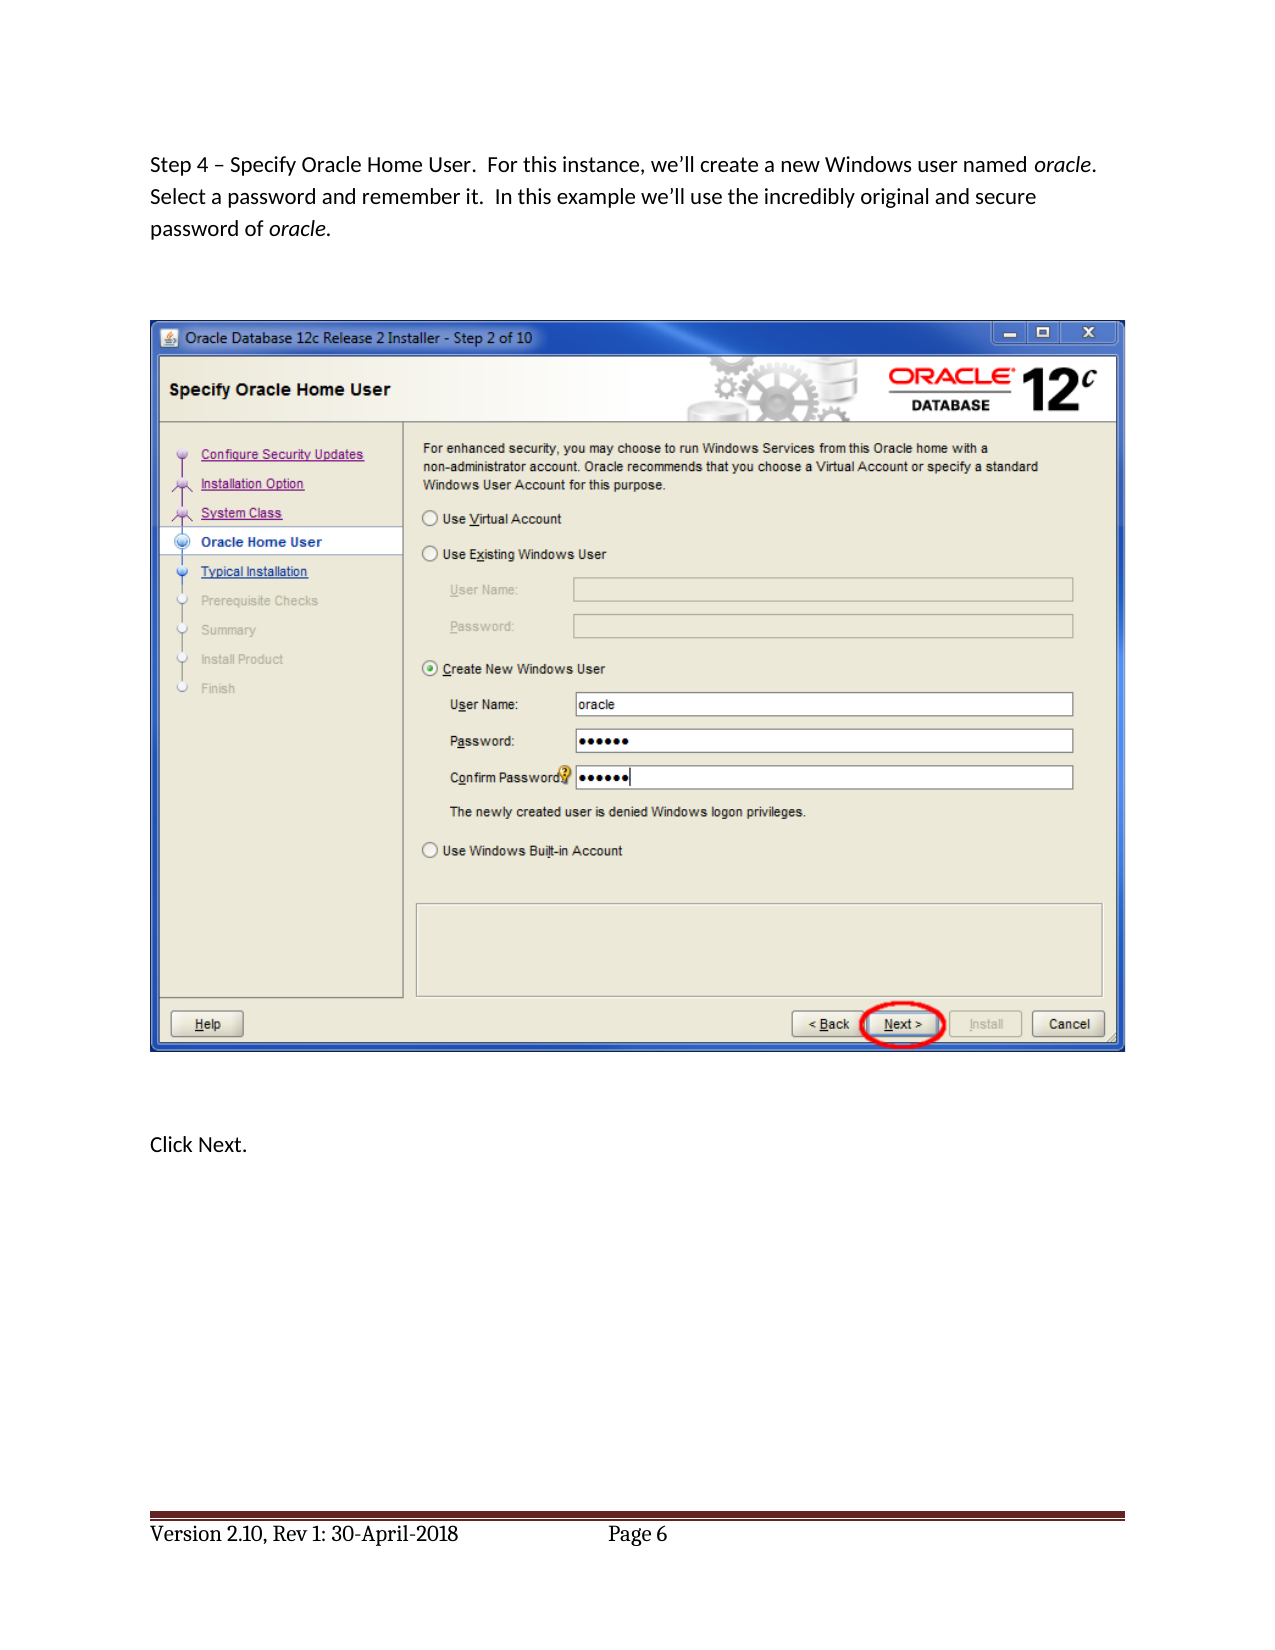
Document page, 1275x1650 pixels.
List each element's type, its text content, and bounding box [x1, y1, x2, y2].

text Click Next. [150, 1130, 1125, 1158]
picture [150, 320, 1125, 1052]
text Step 4 – Specify Oracle Home User. For this instance, we’ll create a new Windows user named oracle. Select a password and remember it. In this example we’ll use the incredibly original and secure password of oracle. [150, 150, 1125, 242]
